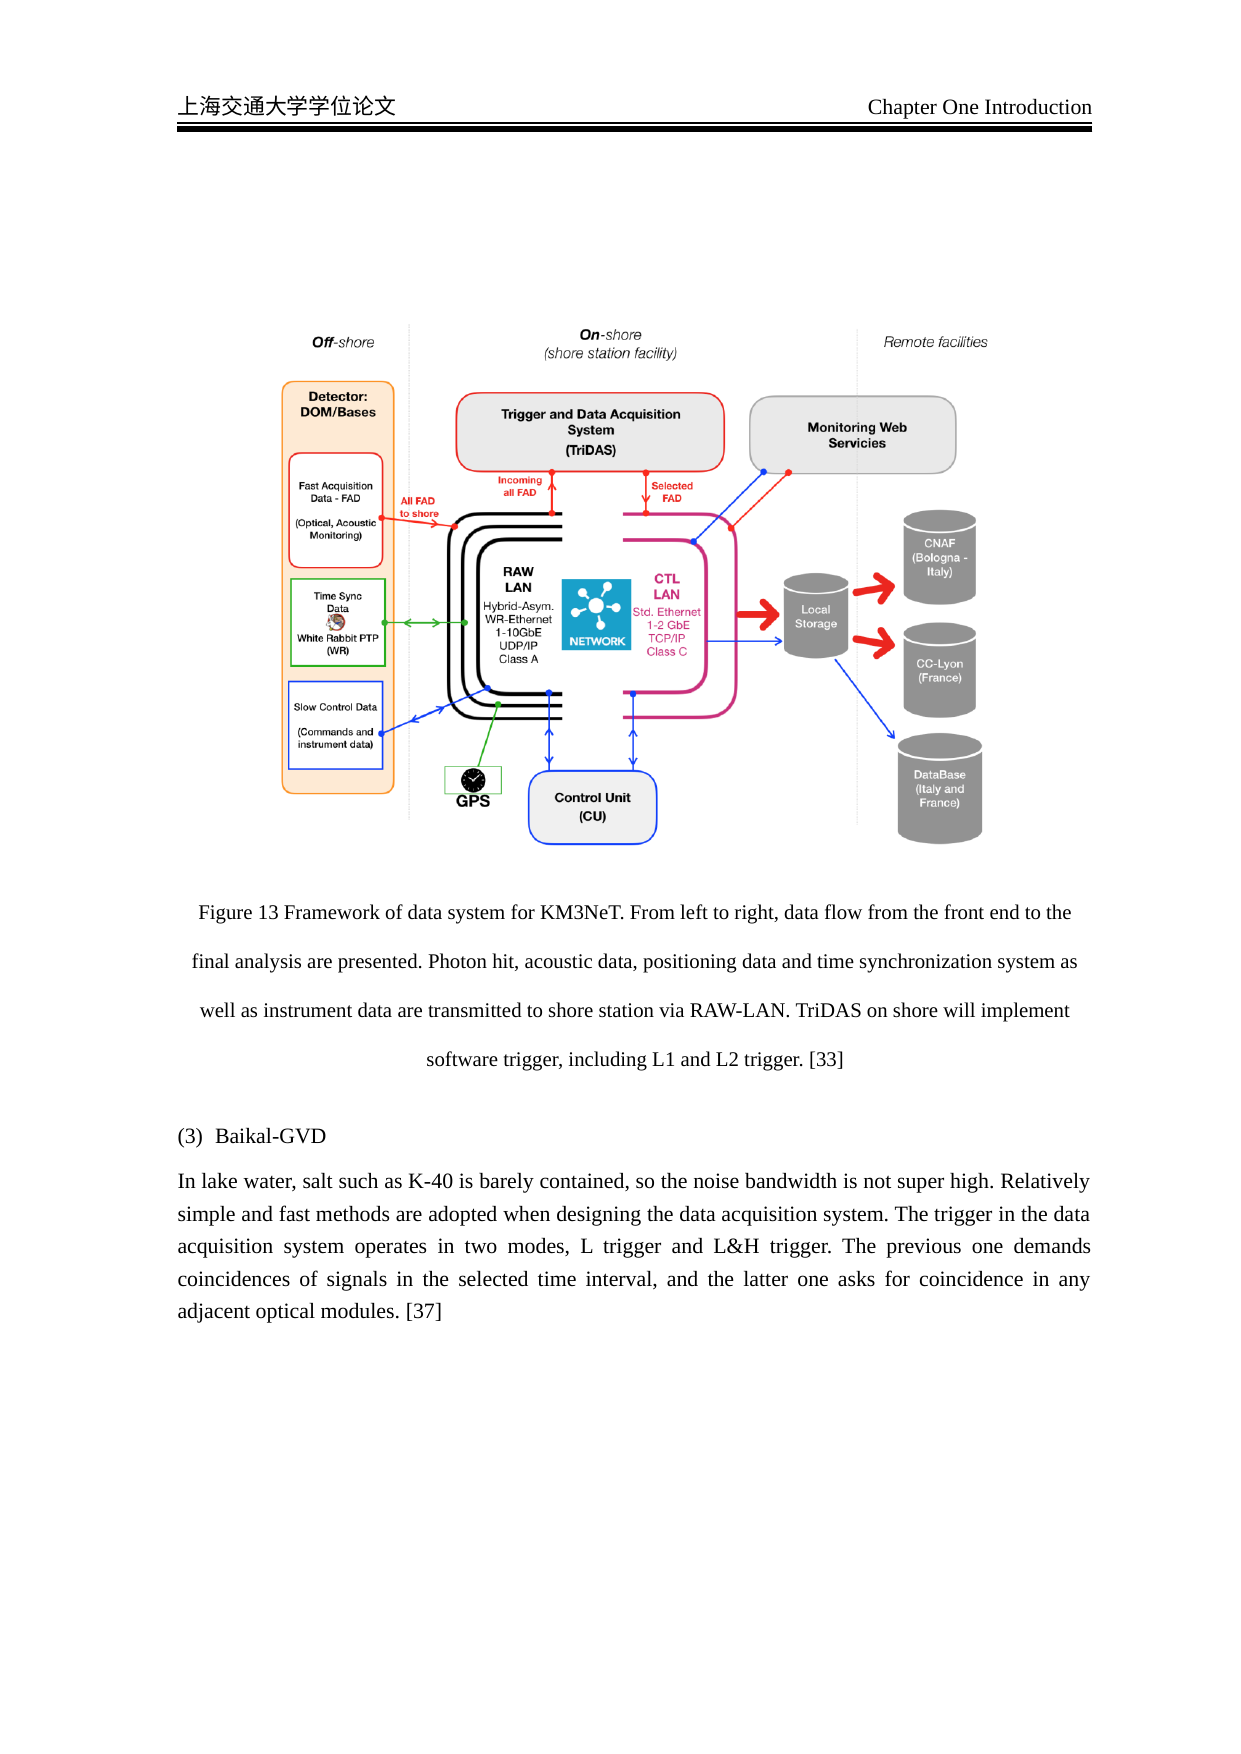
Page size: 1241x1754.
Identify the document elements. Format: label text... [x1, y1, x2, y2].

picture [259, 311, 1010, 869]
text In lake water, salt such as K-40 is barely contained, so the noise bandwidth is not super high. Relatively simple and fast methods are adopted when designing the data acquisition system. The trigger in the data acquisition system operates in two modes, L trigger and L&H trigger. The previous one demands coincidences of signals in the selected time interval, and the latter one asks for coincidence in any adjacent optical modules. [37] [177, 1164, 1092, 1327]
list Baikal-GVD [177, 1119, 1092, 1152]
